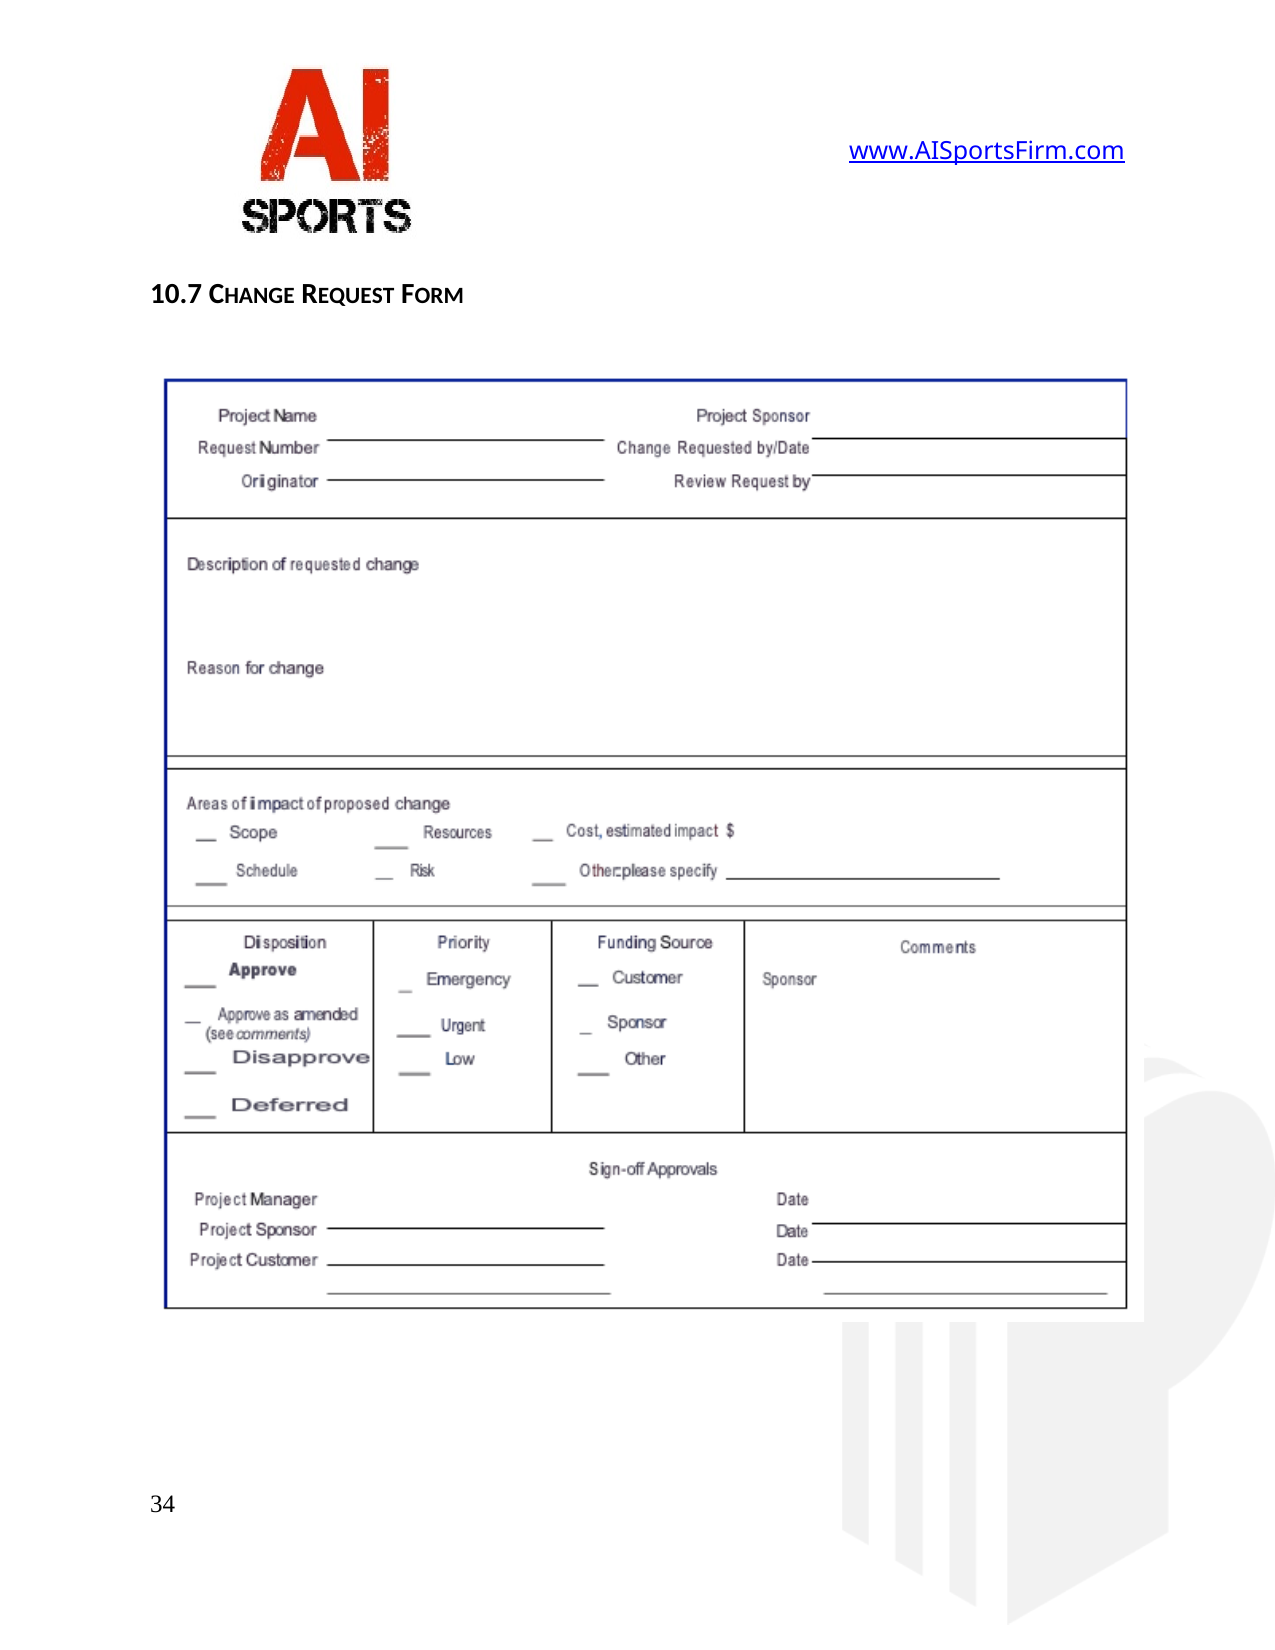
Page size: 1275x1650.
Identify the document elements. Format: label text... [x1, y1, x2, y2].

picture [56, 0, 1275, 1625]
subtitle 10.7 Change Request Form [150, 275, 1125, 311]
